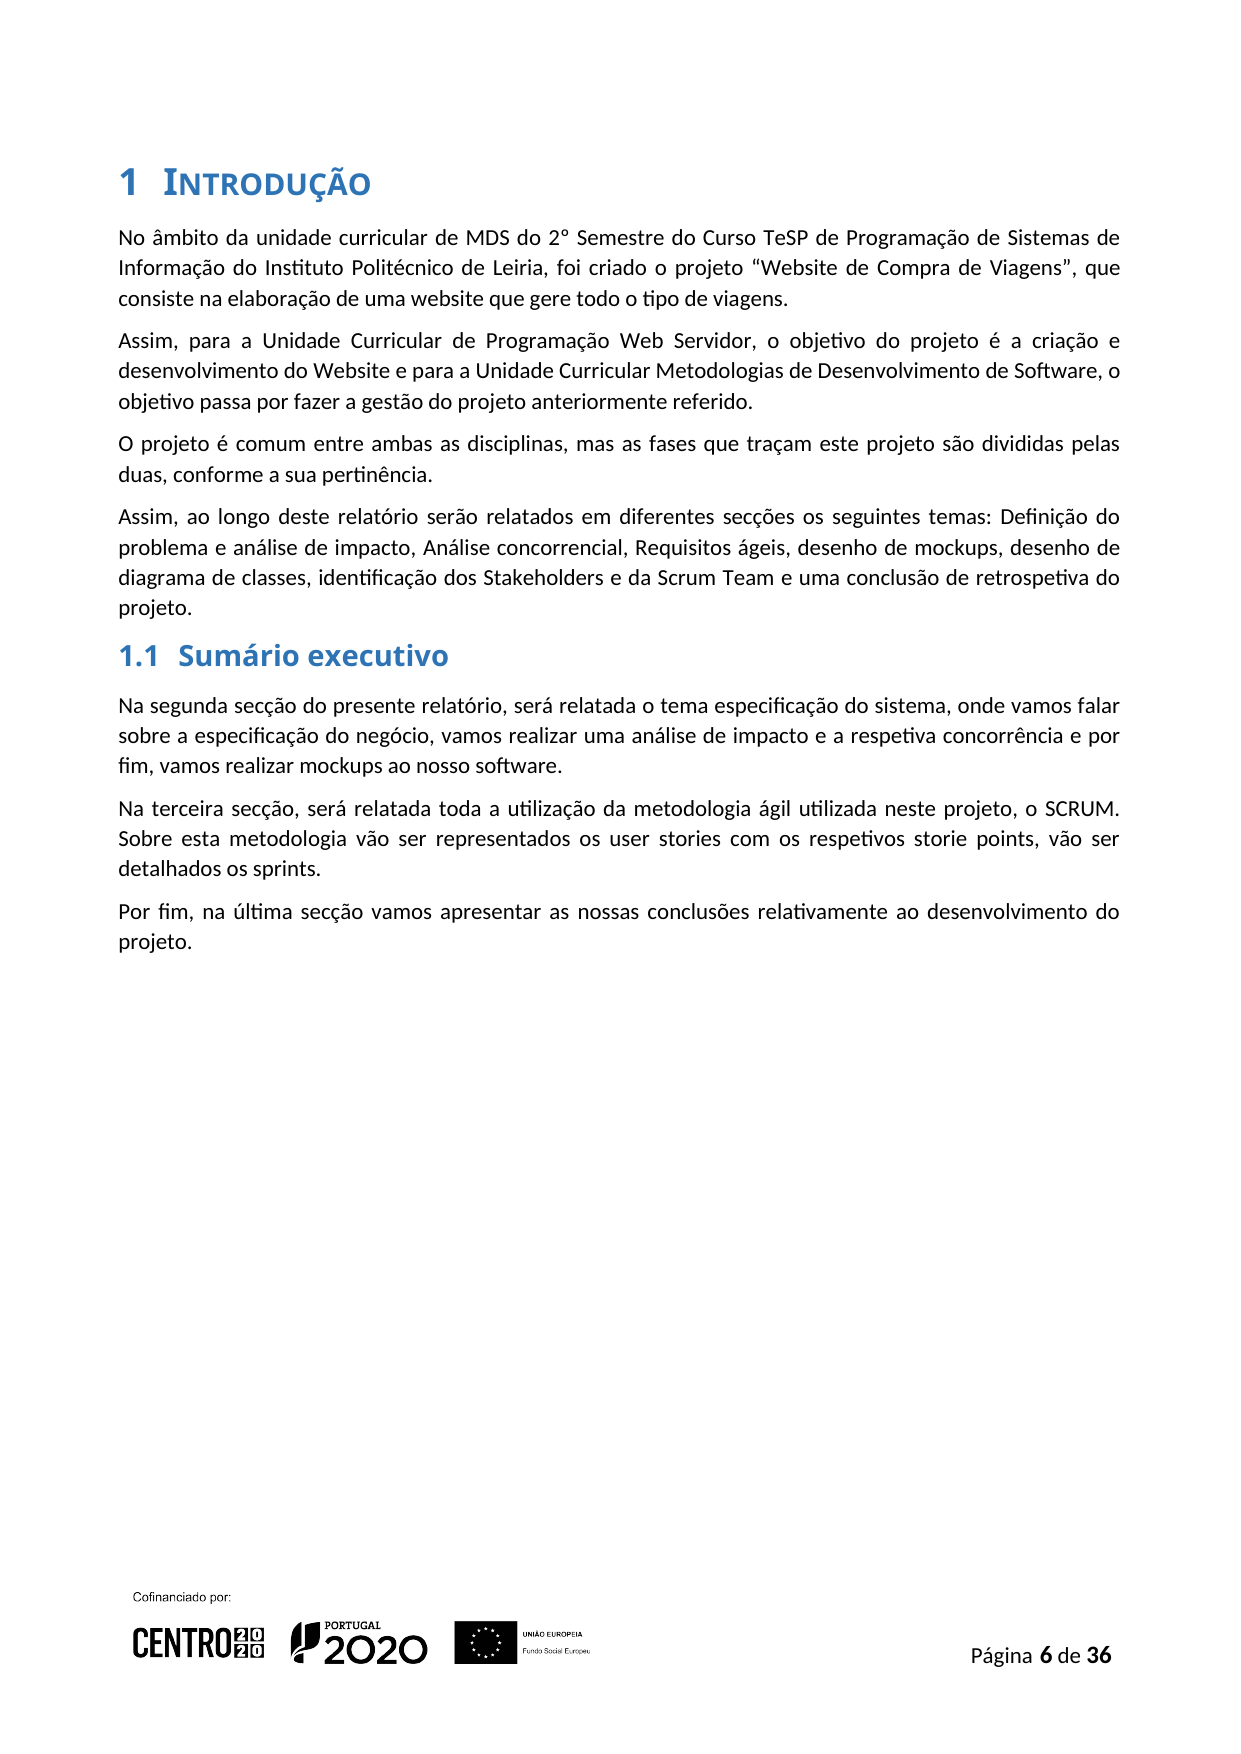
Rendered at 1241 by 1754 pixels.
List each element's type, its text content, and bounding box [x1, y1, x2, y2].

text O projeto é comum entre ambas as disciplinas, mas as fases que traçam este projeto são divididas pelas duas, conforme a sua pertinência. [118, 429, 1122, 488]
text Por fim, na última secção vamos apresentar as nossas conclusões relativamente ao desenvolvimento do projeto. [118, 897, 1122, 956]
text No âmbito da unidade curricular de MDS do 2º Semestre do Curso TeSP de Programação de Sistemas de Informação do Instituto Politécnico de Leiria, foi criado o projeto “Website de Compra de Viagens”, que consiste na elaboração de uma website que gere todo o tipo de viagens. [118, 223, 1122, 312]
picture [133, 1592, 590, 1664]
subtitle Introdução [118, 156, 1122, 207]
text Assim, ao longo deste relatório serão relatados em diferentes secções os seguintes temas: Definição do problema e análise de impacto, Análise concorrencial, Requisitos ágeis, desenho de mockups, desenho de diagrama de classes, identificação dos Stakeholders e da Scrum Team e uma conclusão de retrospetiva do projeto. [118, 502, 1122, 621]
subtitle Sumário executivo [118, 636, 1122, 675]
text Assim, para a Unidade Curricular de Programação Web Servidor, o objetivo do projeto é a criação e desenvolvimento do Website e para a Unidade Curricular Metodologias de Desenvolvimento de Software, o objetivo passa por fazer a gestão do projeto anteriormente referido. [118, 326, 1122, 415]
text Na segunda secção do presente relatório, será relatada o tema especificação do sistema, onde vamos falar sobre a especificação do negócio, vamos realizar uma análise de impacto e a respetiva concorrência e por fim, vamos realizar mockups ao nosso software. [118, 691, 1122, 779]
text Na terceira secção, será relatada toda a utilização da metodologia ágil utilizada neste projeto, o SCRUM. Sobre esta metodologia vão ser representados os user stories com os respetivos storie points, vão ser detalhados os sprints. [118, 794, 1122, 883]
